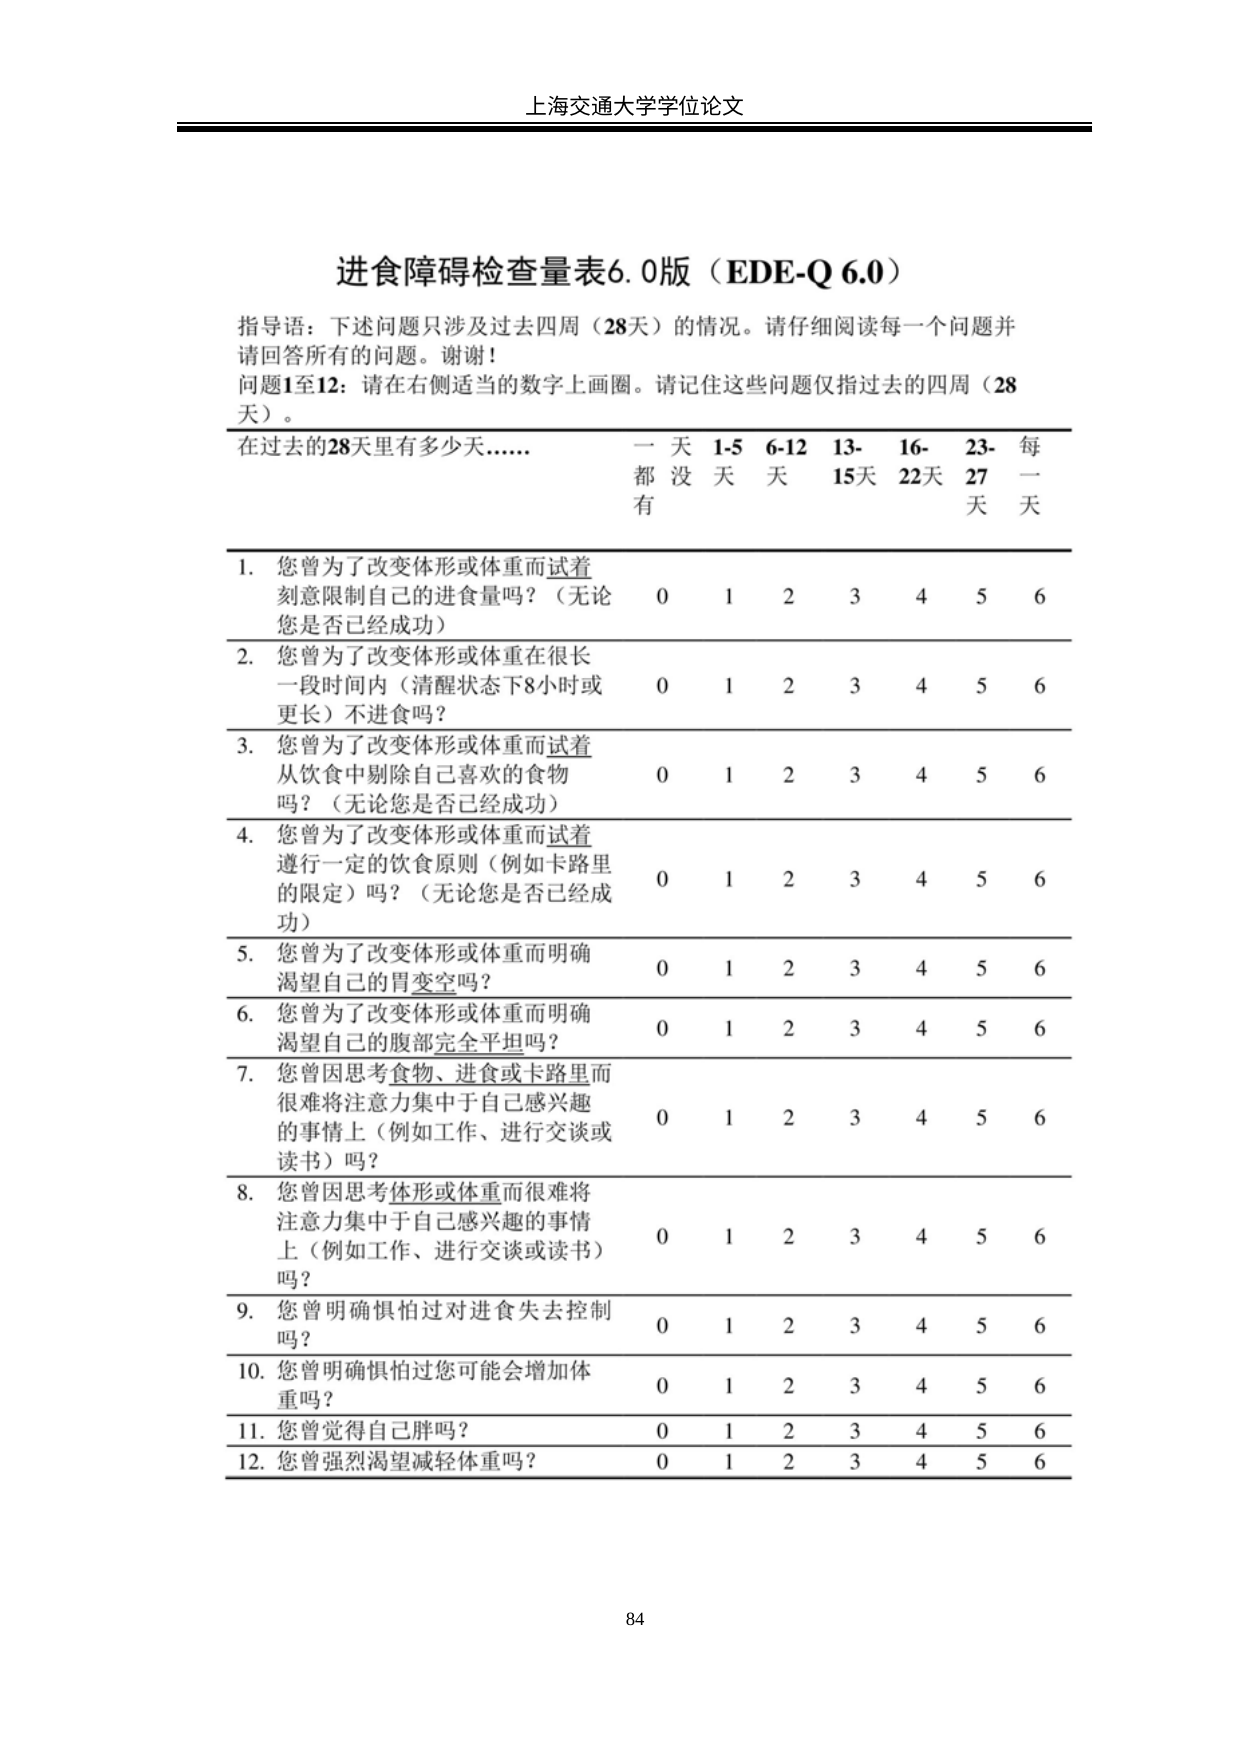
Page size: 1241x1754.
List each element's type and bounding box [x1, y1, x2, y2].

picture [186, 246, 1084, 1492]
